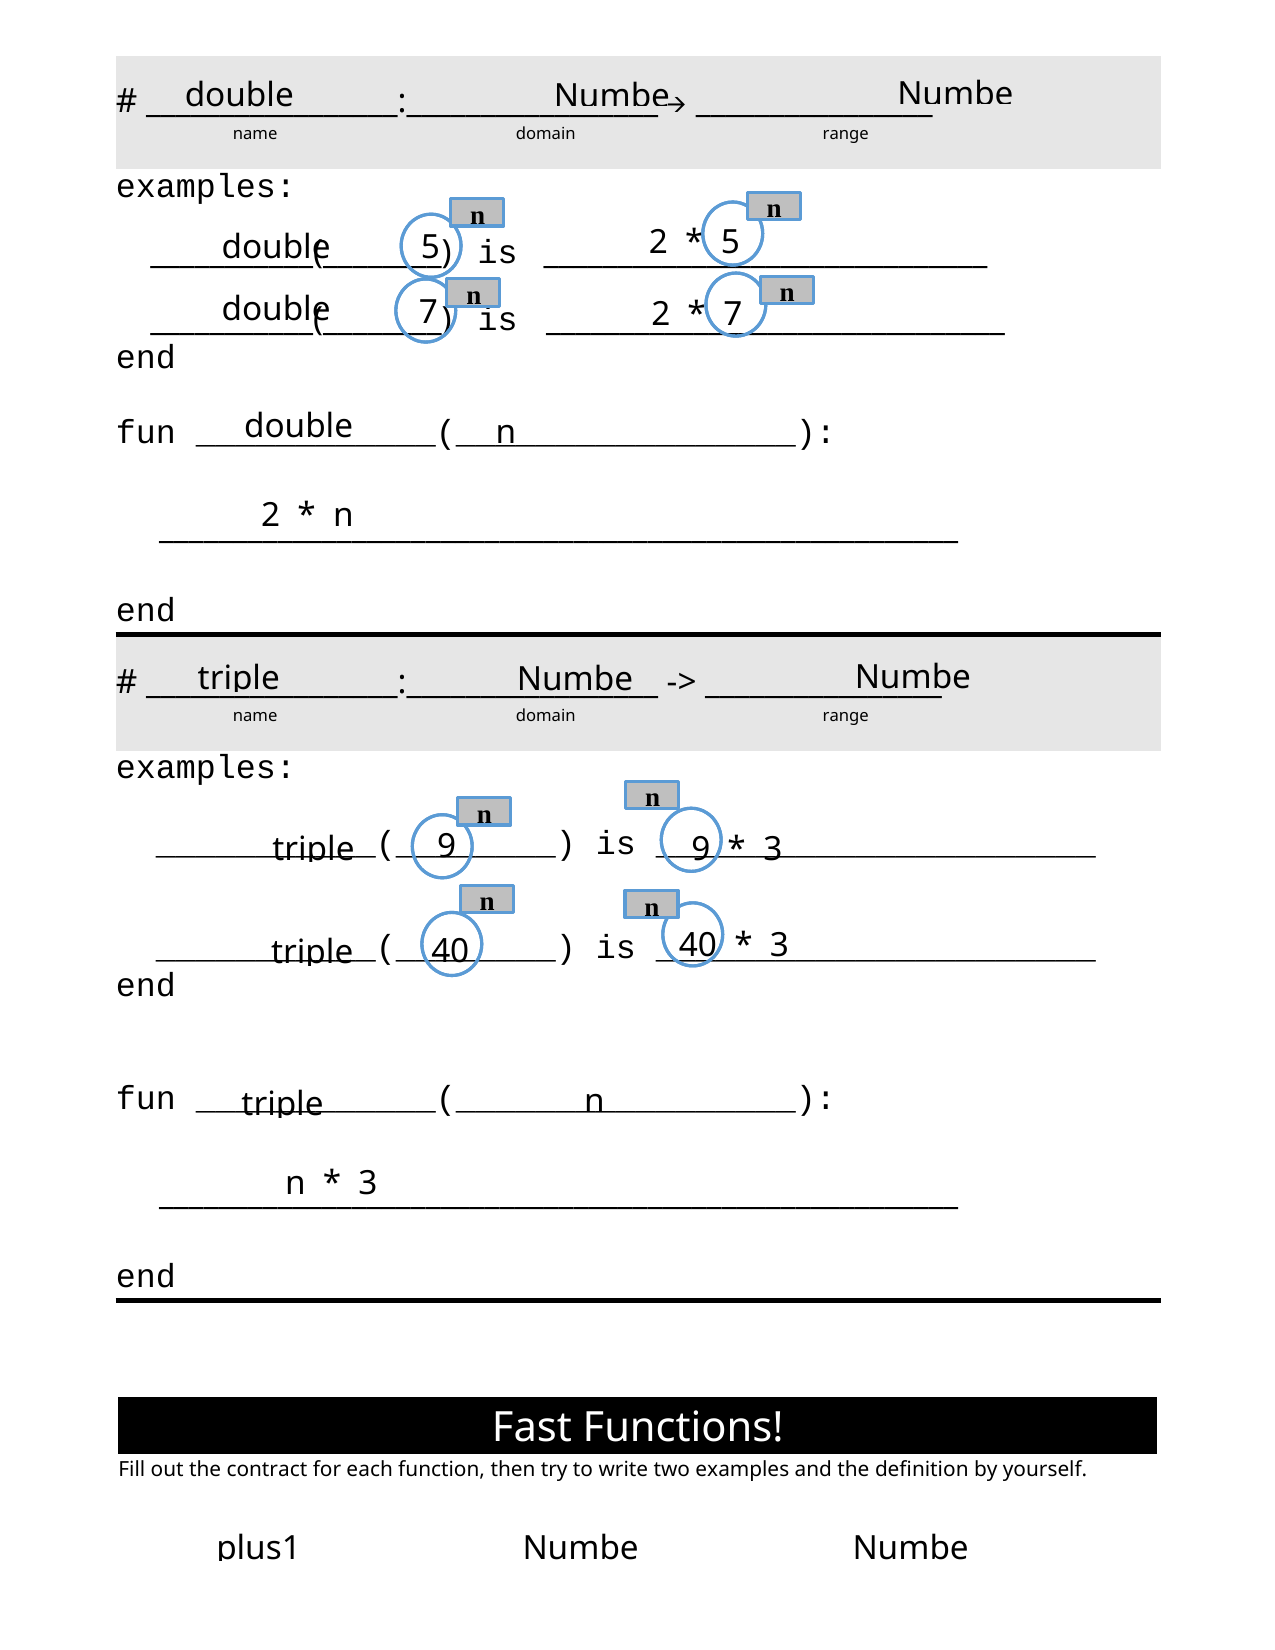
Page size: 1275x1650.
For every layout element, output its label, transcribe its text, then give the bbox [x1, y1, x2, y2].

table_cell ___________(________) is _______________________________ end fun ____________(_________________): [116, 274, 1161, 454]
table_cell examples: ___________(________) is ______________________ [116, 751, 1161, 931]
table_cell ______________________________________________________ end [116, 454, 1161, 632]
table_cell ___________(________) is ______________________ end fun ____________(_________________): [116, 931, 1161, 1120]
table_cell ______________________________________________________ end [116, 1120, 1161, 1298]
table_cell # _________________:_________________ -> ________________ name domain range [116, 637, 1161, 751]
text Fill out the contract for each function, then try to write two examples and the definition by yourself. [118, 1454, 1157, 1482]
table_header # _________________:_________________ ________________ name domain range [116, 56, 1161, 169]
subtitle Fast Functions! [118, 1397, 1157, 1454]
table_cell examples: ___________(________) is ______________________________ [116, 170, 1161, 274]
